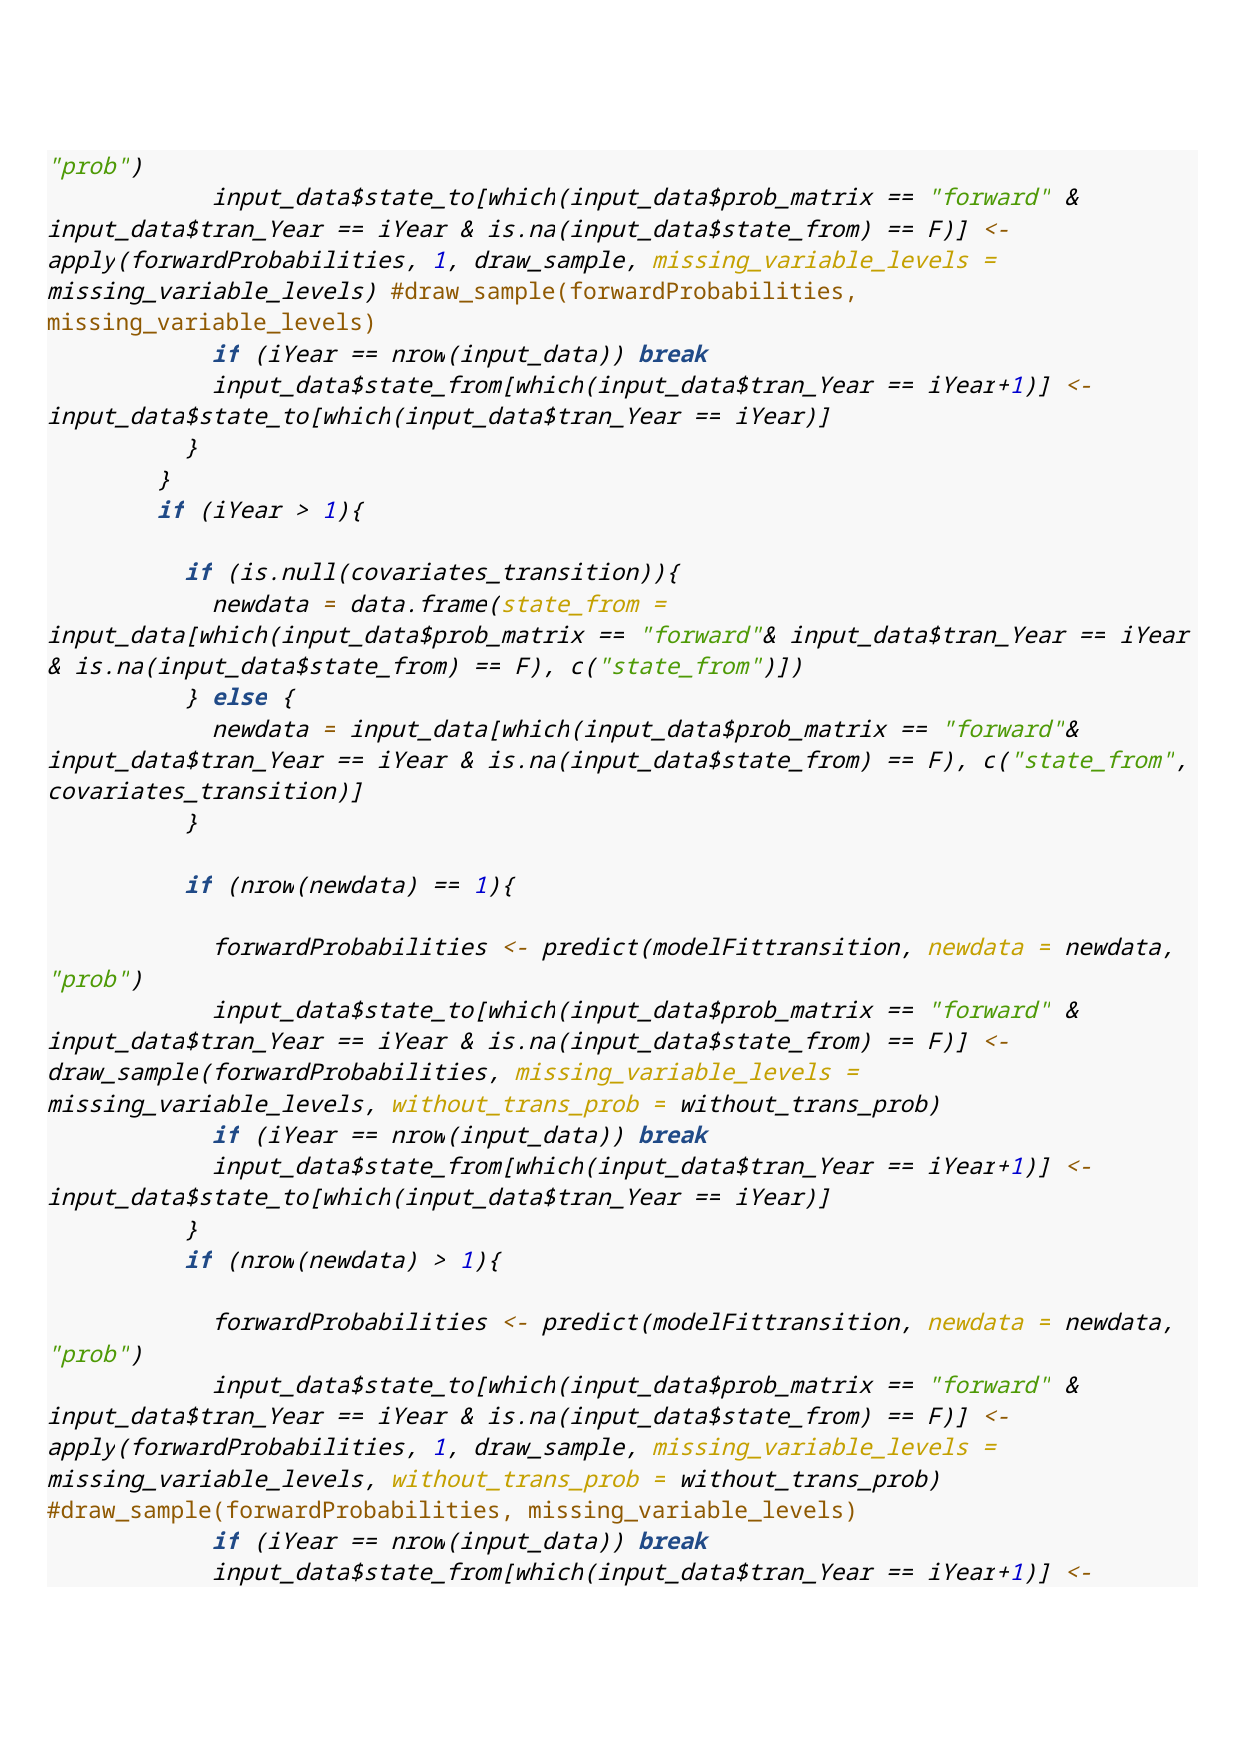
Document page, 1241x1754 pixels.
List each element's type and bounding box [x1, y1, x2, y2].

text [47, 150, 1198, 1587]
